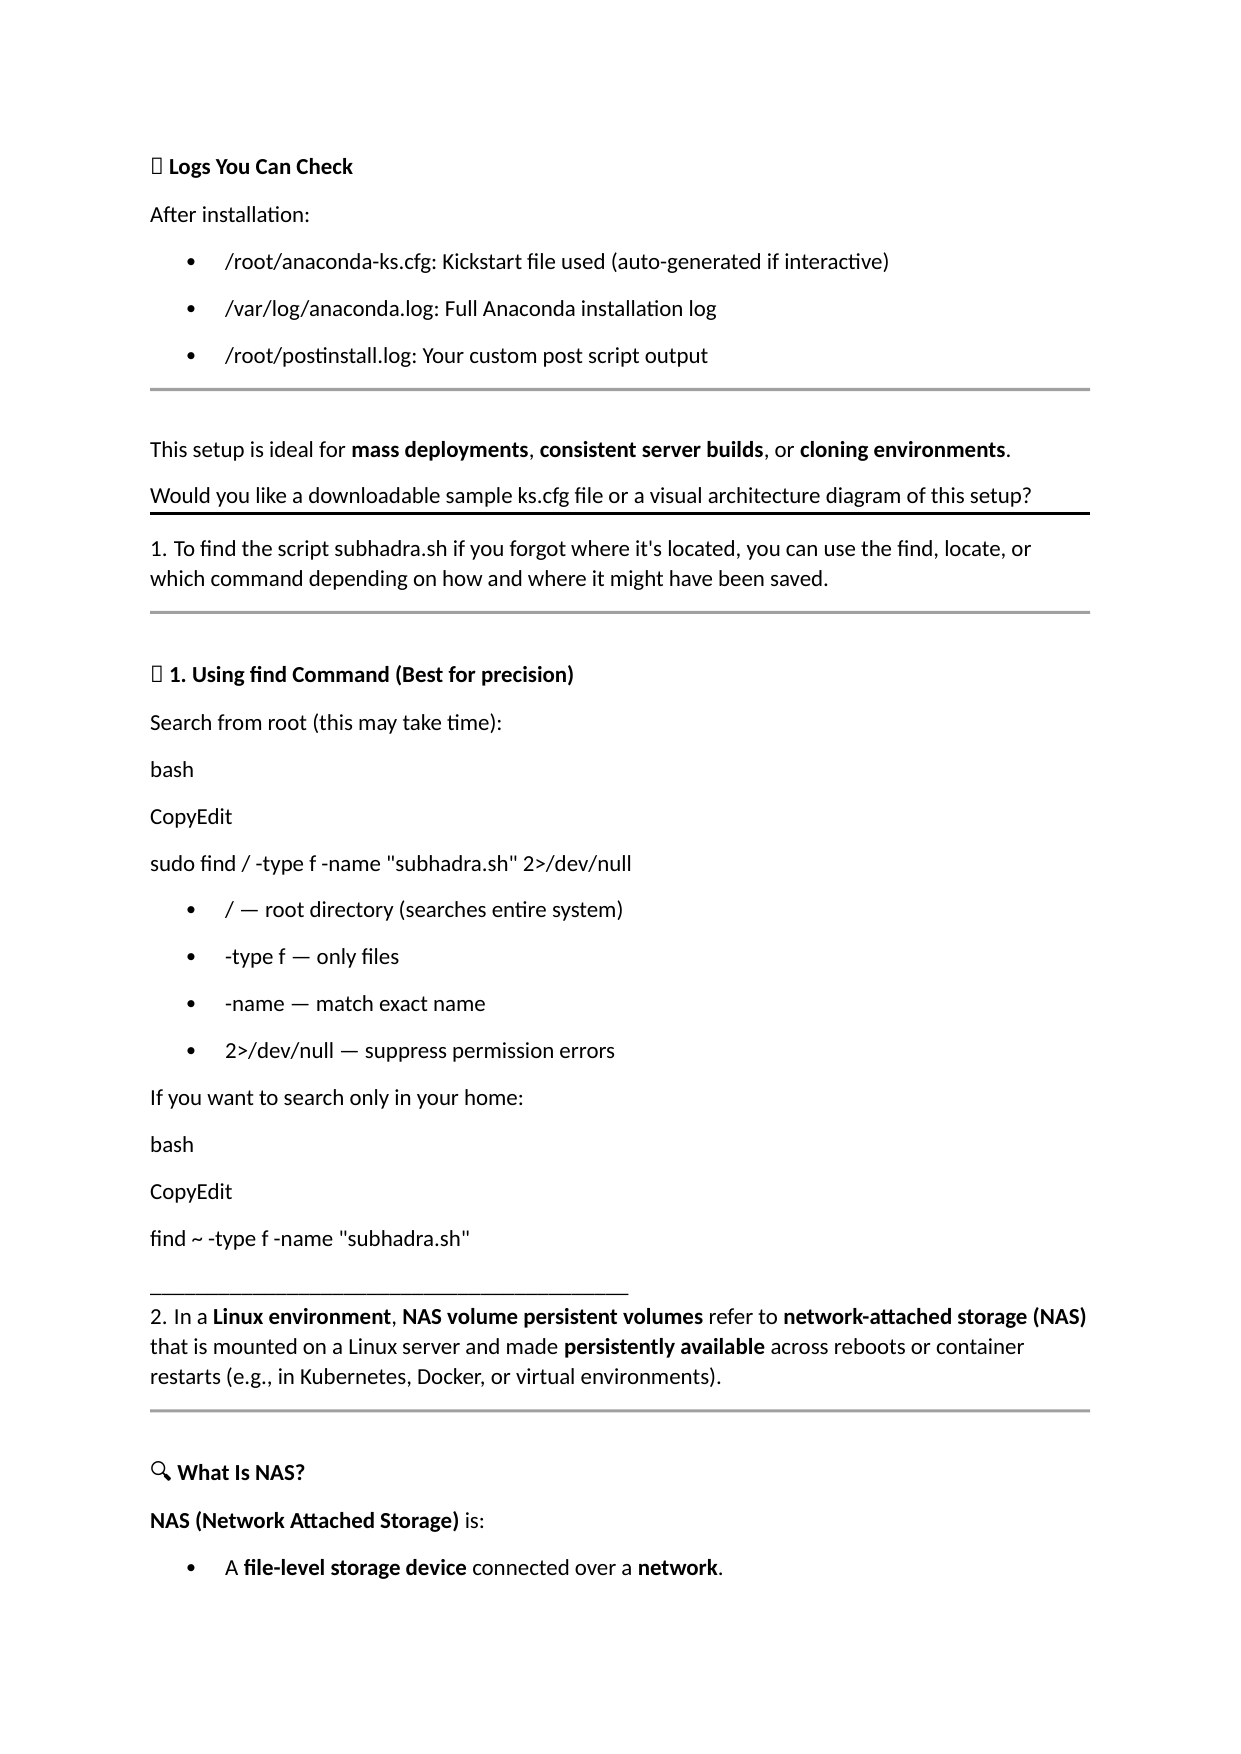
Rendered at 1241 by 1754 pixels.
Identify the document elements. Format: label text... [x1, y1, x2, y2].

text After installation: [150, 200, 1090, 228]
text 1. To find the script subhadra.sh if you forgot where it's located, you can use the find, locate, or which command depending on how and where it might have been saved. [150, 534, 1090, 592]
text find ~ -type f -name "subhadra.sh" [150, 1224, 1090, 1252]
text If you want to search only in your home: [150, 1083, 1090, 1111]
text sudo find / -type f -name "subhadra.sh" 2>/dev/null [150, 849, 1090, 877]
list -name — match exact name [187, 989, 1090, 1017]
text bash [150, 1130, 1090, 1158]
text This setup is ideal for mass deployments, consistent server builds, or cloning environments. [150, 435, 1090, 463]
text ✅ 1. Using find Command (Best for precision) [150, 658, 1090, 689]
list /var/log/anaconda.log: Full Anaconda installation log [187, 294, 1090, 322]
list 2>/dev/null — suppress permission errors [187, 1036, 1090, 1064]
text 🔍 What Is NAS? [150, 1456, 1090, 1487]
text 📝 Logs You Can Check [150, 150, 1090, 181]
text Search from root (this may take time): [150, 708, 1090, 736]
text bash [150, 755, 1090, 783]
list /root/postinstall.log: Your custom post script output [187, 341, 1090, 369]
list A file-level storage device connected over a network. [187, 1553, 1090, 1581]
text CopyEdit [150, 1177, 1090, 1205]
text CopyEdit [150, 802, 1090, 830]
text NAS (Network Attached Storage) is: [150, 1507, 1090, 1534]
list -type f — only files [187, 942, 1090, 971]
text __________________________________________ 2. In a Linux environment, NAS volume persistent volumes refer to network-attached storage (NAS) that is mounted on a Linux server and made persistently available across reboots or container restarts (e.g., in Kubernetes, Docker, or virtual environments). [150, 1271, 1090, 1390]
list /root/anaconda-ks.cfg: Kickstart file used (auto-generated if interactive) [187, 247, 1090, 275]
list / — root directory (searches entire system) [187, 896, 1090, 924]
text Would you like a downloadable sample ks.cfg file or a visual architecture diagram of this setup? [150, 482, 1090, 512]
